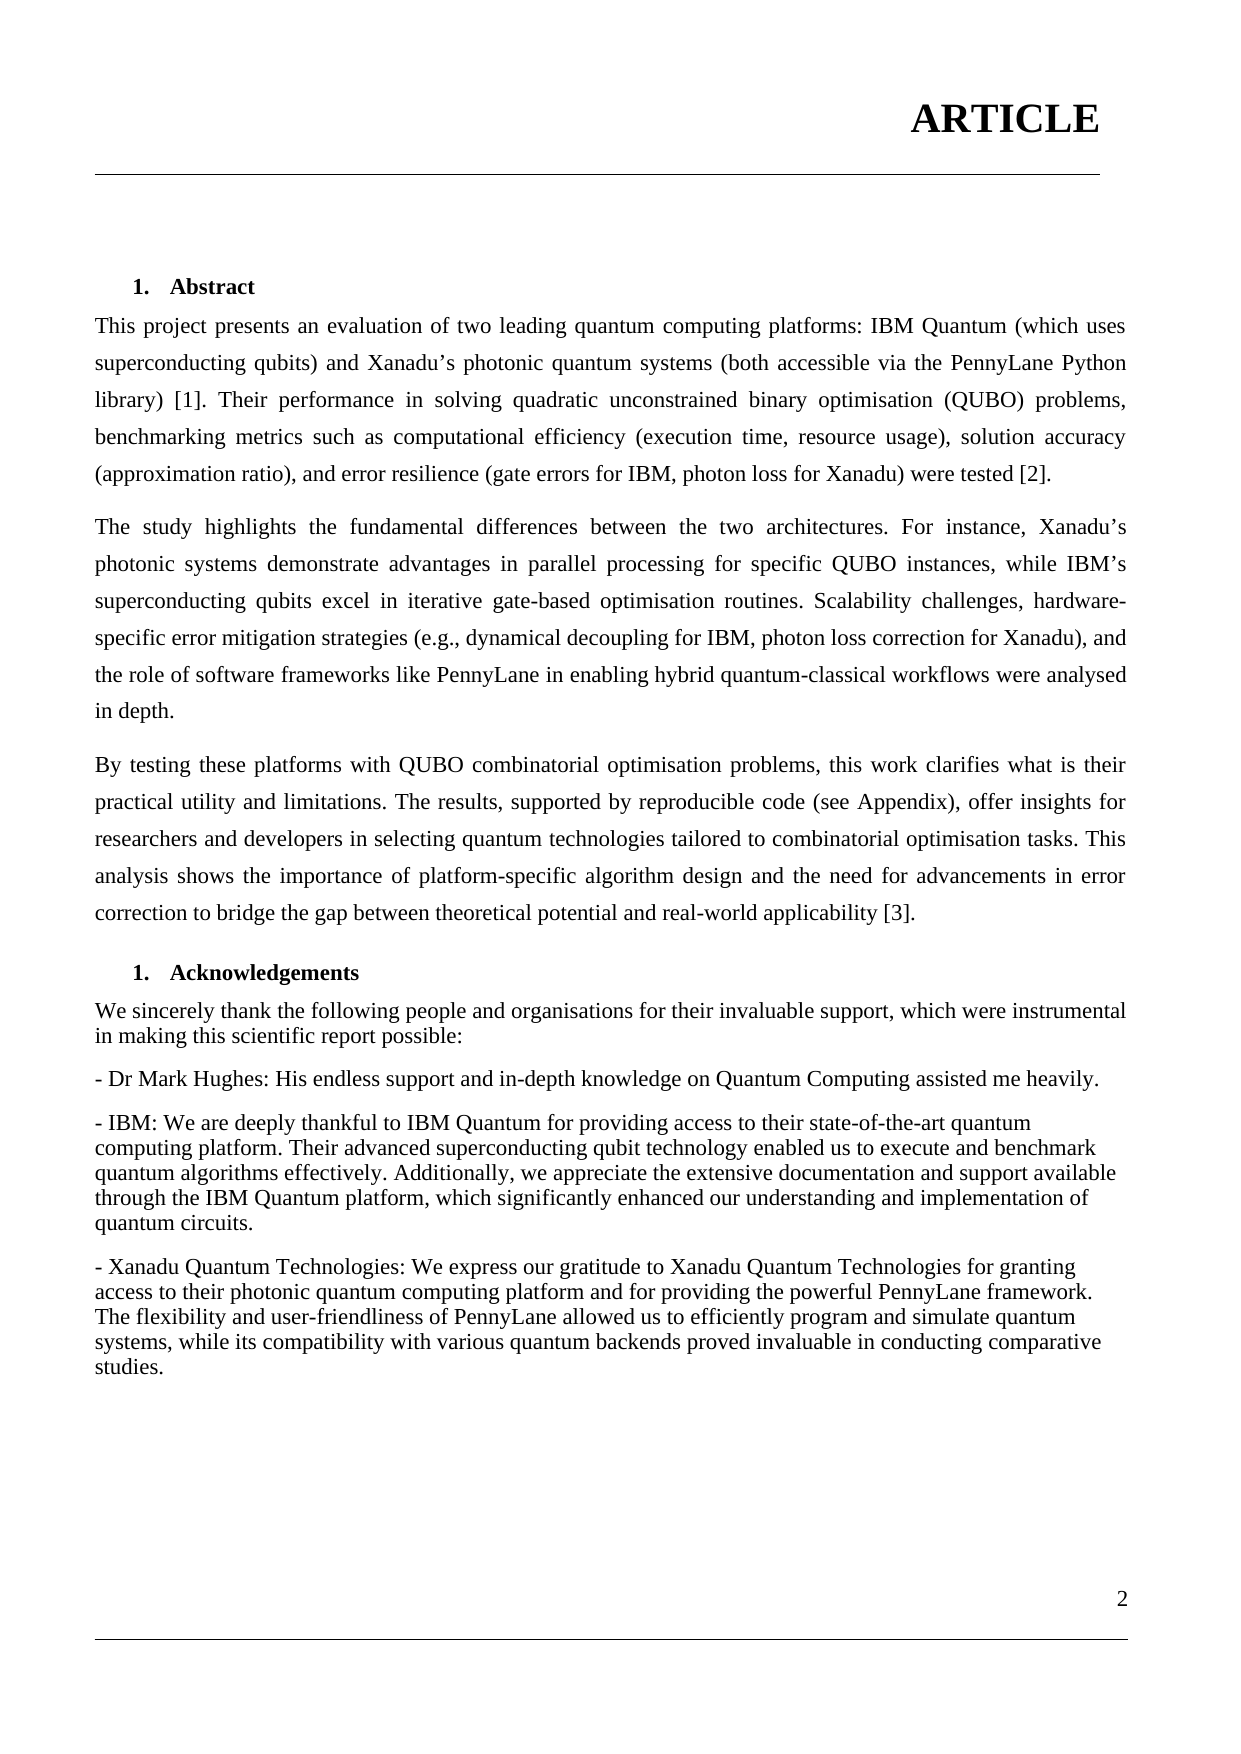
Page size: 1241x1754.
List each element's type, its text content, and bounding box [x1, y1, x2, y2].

text By testing these platforms with QUBO combinatorial optimisation problems, this work clarifies what is their practical utility and limitations. The results, supported by reproducible code (see Appendix), offer insights for researchers and developers in selecting quantum technologies tailored to combinatorial optimisation tasks. This analysis shows the importance of platform-specific algorithm design and the need for advancements in error correction to bridge the gap between theoretical potential and real-world applicability [3]. [94, 751, 1128, 925]
subtitle Abstract [132, 275, 1128, 300]
subtitle Acknowledgements [132, 961, 1128, 986]
text The study highlights the fundamental differences between the two architectures. For instance, Xanadu’s photonic systems demonstrate advantages in parallel processing for specific QUBO instances, while IBM’s superconducting qubits excel in iterative gate-based optimisation routines. Scalability challenges, hardware-specific error mitigation strategies (e.g., dynamical decoupling for IBM, photon loss correction for Xanadu), and the role of software frameworks like PennyLane in enabling hybrid quantum-classical workflows were analysed in depth. [94, 513, 1128, 724]
text - Dr Mark Hughes: His endless support and in-depth knowledge on Quantum Computing assisted me heavily. [94, 1067, 1128, 1092]
text - IBM: We are deeply thankful to IBM Quantum for providing access to their state-of-the-art quantum computing platform. Their advanced superconducting qubit technology enabled us to execute and benchmark quantum algorithms effectively. Additionally, we appreciate the extensive documentation and support available through the IBM Quantum platform, which significantly enhanced our understanding and implementation of quantum circuits. [94, 1111, 1128, 1236]
text This project presents an evaluation of two leading quantum computing platforms: IBM Quantum (which uses superconducting qubits) and Xanadu’s photonic quantum systems (both accessible via the PennyLane Python library) [1]. Their performance in solving quadratic unconstrained binary optimisation (QUBO) problems, benchmarking metrics such as computational efficiency (execution time, resource usage), solution accuracy (approximation ratio), and error resilience (gate errors for IBM, photon loss for Xanadu) were tested [2]. [94, 312, 1128, 486]
text - Xanadu Quantum Technologies: We express our gratitude to Xanadu Quantum Technologies for granting access to their photonic quantum computing platform and for providing the powerful PennyLane framework. The flexibility and user-friendliness of PennyLane allowed us to efficiently program and simulate quantum systems, while its compatibility with various quantum backends proved invaluable in conducting comparative studies. [94, 1254, 1128, 1379]
text We sincerely thank the following people and organisations for their invaluable support, which were instrumental in making this scientific report possible: [94, 998, 1128, 1048]
